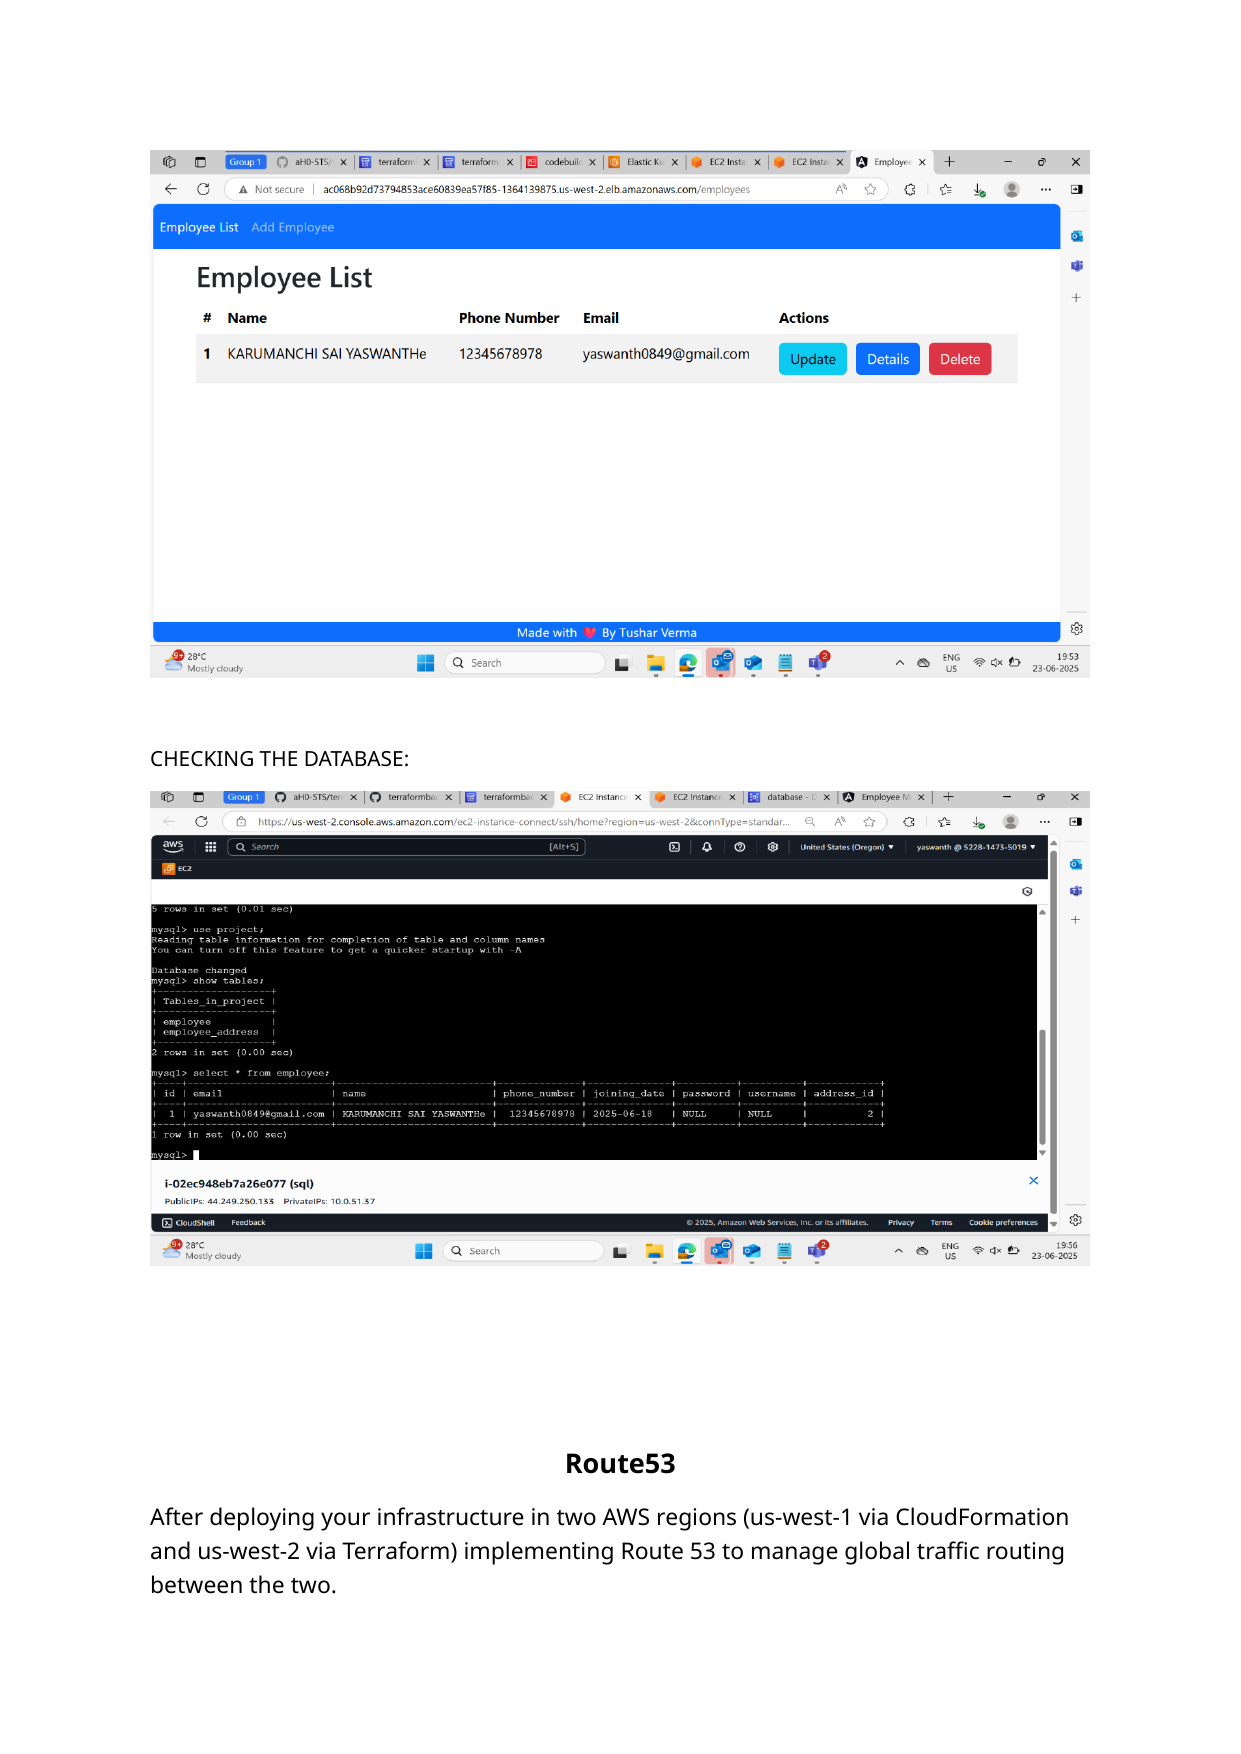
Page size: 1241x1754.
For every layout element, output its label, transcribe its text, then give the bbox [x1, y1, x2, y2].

text Route53 [150, 1444, 1090, 1481]
picture [150, 150, 1091, 678]
text CHECKING THE DATABASE: [150, 744, 1090, 773]
picture [150, 791, 1091, 1266]
text After deploying your infrastructure in two AWS regions (us-west-1 via CloudFormation and us-west-2 via Terraform) implementing Route 53 to manage global traffic routing between the two. [150, 1501, 1090, 1600]
